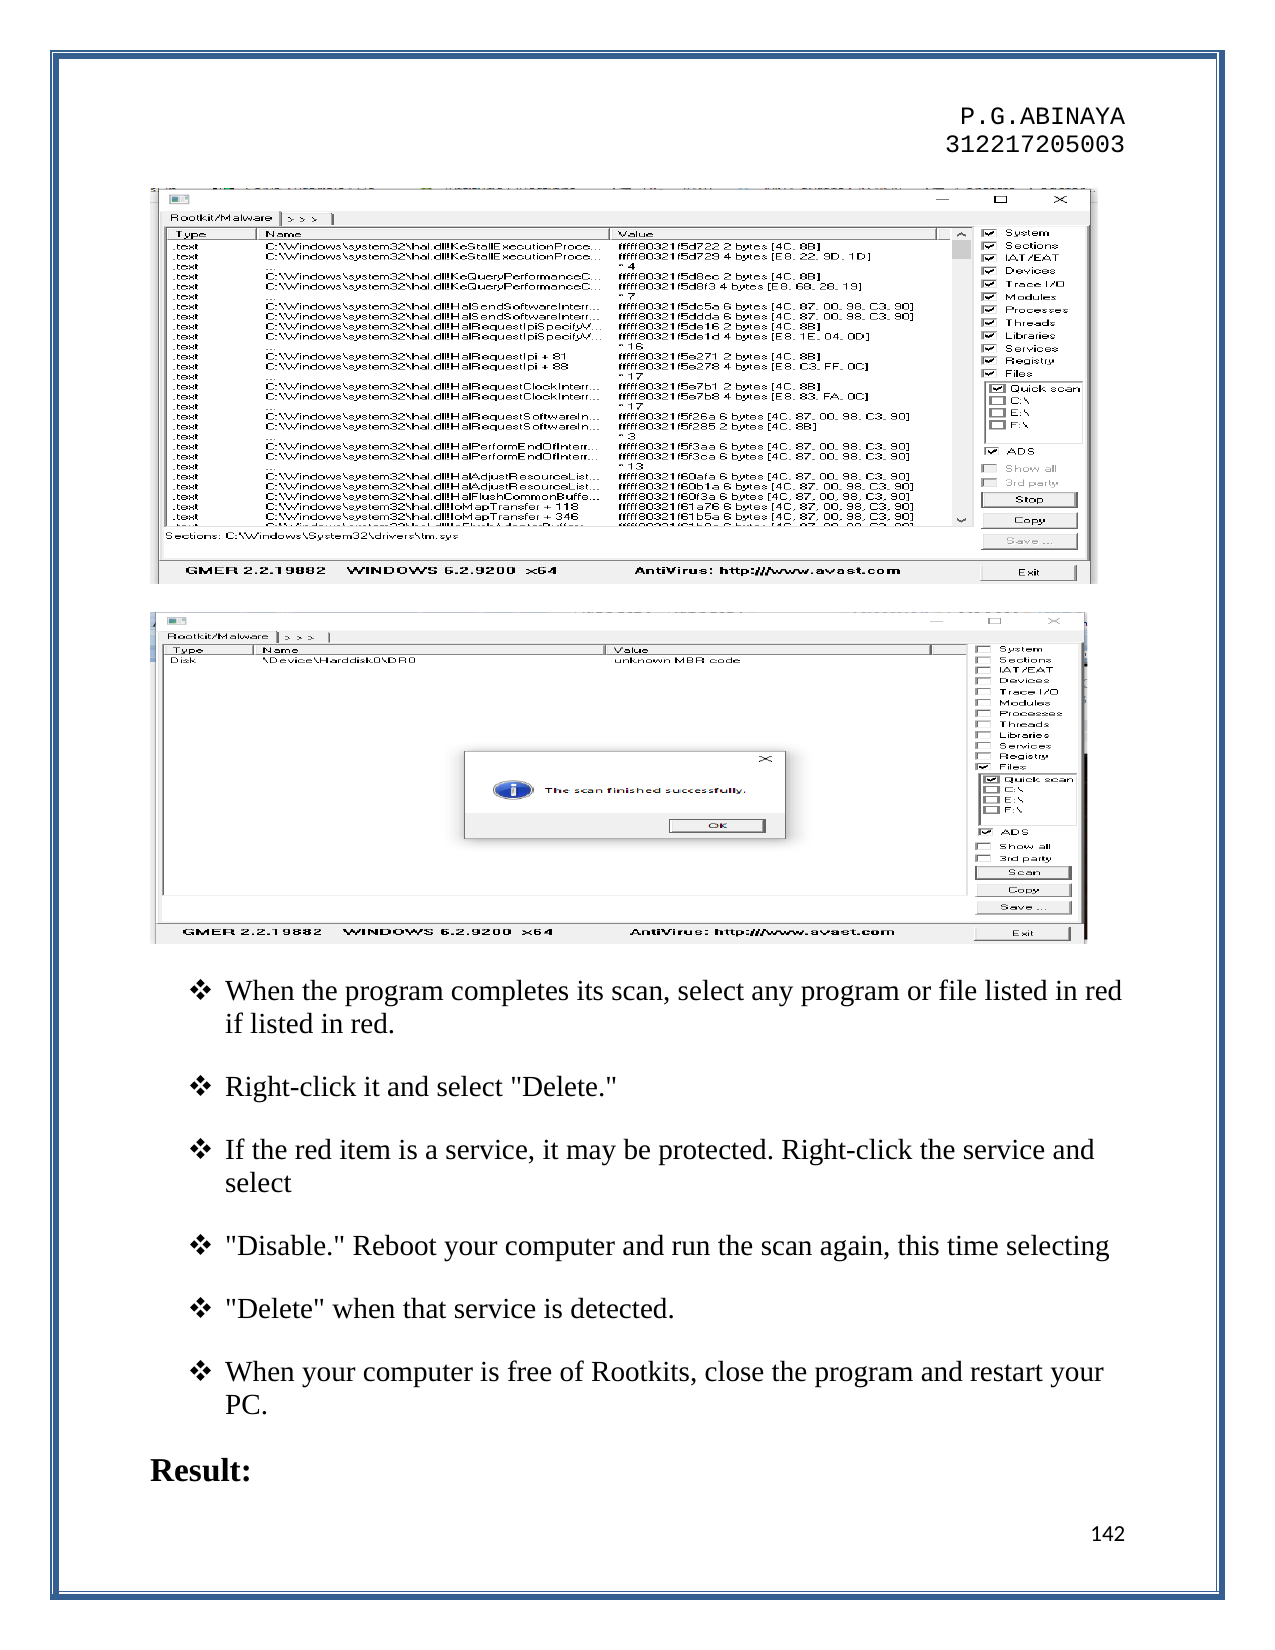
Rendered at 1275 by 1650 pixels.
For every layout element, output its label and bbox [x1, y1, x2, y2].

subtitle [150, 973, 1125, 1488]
picture [150, 612, 1088, 944]
picture [150, 188, 1098, 584]
